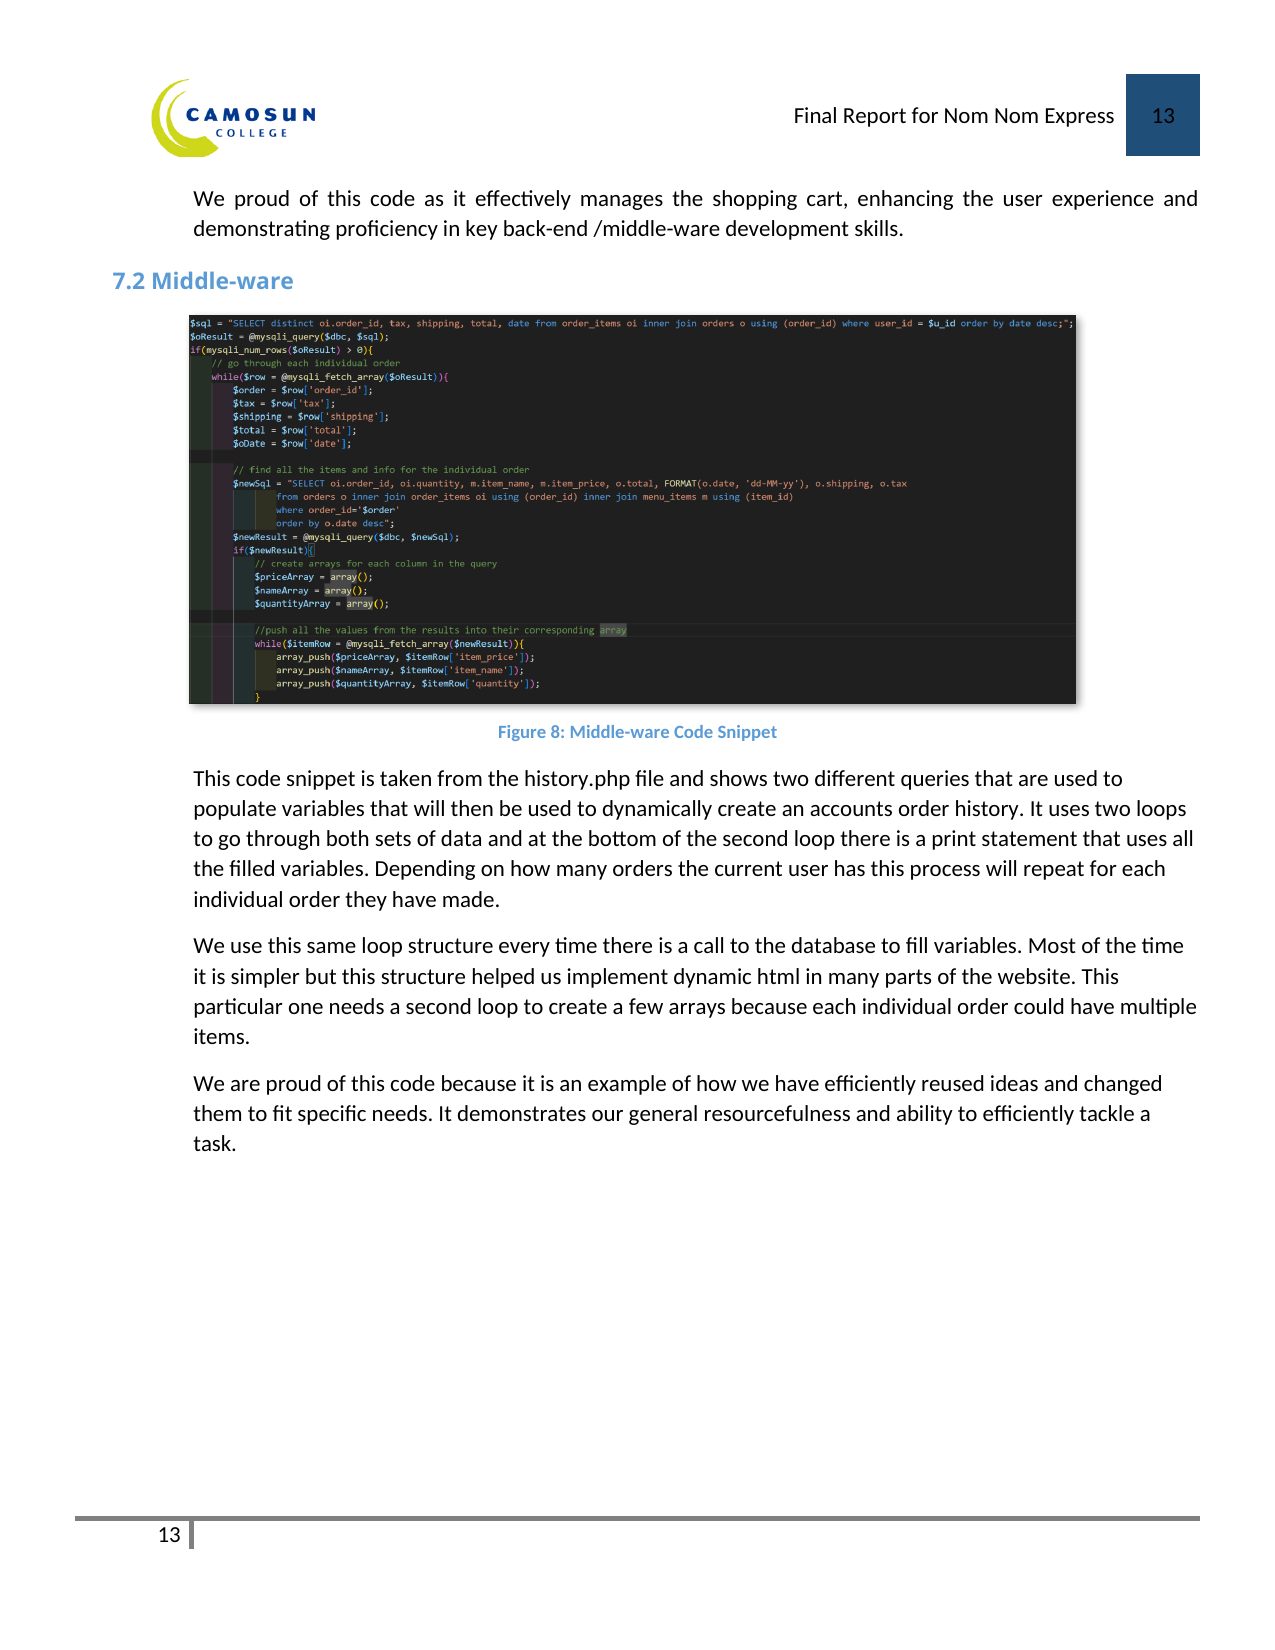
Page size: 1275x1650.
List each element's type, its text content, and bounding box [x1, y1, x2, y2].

text We proud of this code as it effectively manages the shopping cart, enhancing the user experience and demonstrating proficiency in key back-end /middle-ware development skills. [193, 184, 1200, 242]
text This code snippet is taken from the history.php file and shows two different queries that are used to populate variables that will then be used to dynamically create an accounts order history. It uses two loops to go through both sets of data and at the bottom of the second loop there is a print statement that uses all the filled variables. Depending on how many orders the current user has this process will repeat for each individual order they have made. [193, 764, 1200, 913]
subtitle 7.2 Middle-ware [112, 265, 1200, 297]
text Figure 8: Middle-ware Code Snippet [75, 720, 1200, 743]
text We use this same loop structure every time there is a call to the database to fill variables. Most of the time it is simpler but this structure helped us implement dynamic html in many parts of the website. This particular one needs a second loop to create a few arrays because each individual order could have multiple items. [193, 932, 1200, 1050]
picture [189, 315, 1076, 704]
picture [140, 73, 320, 157]
text We are proud of this code because it is an example of how we have efficiently reused ideas and changed them to fit specific needs. It demonstrates our general resourcefulness and ability to efficiently tackle a task. [193, 1069, 1200, 1157]
